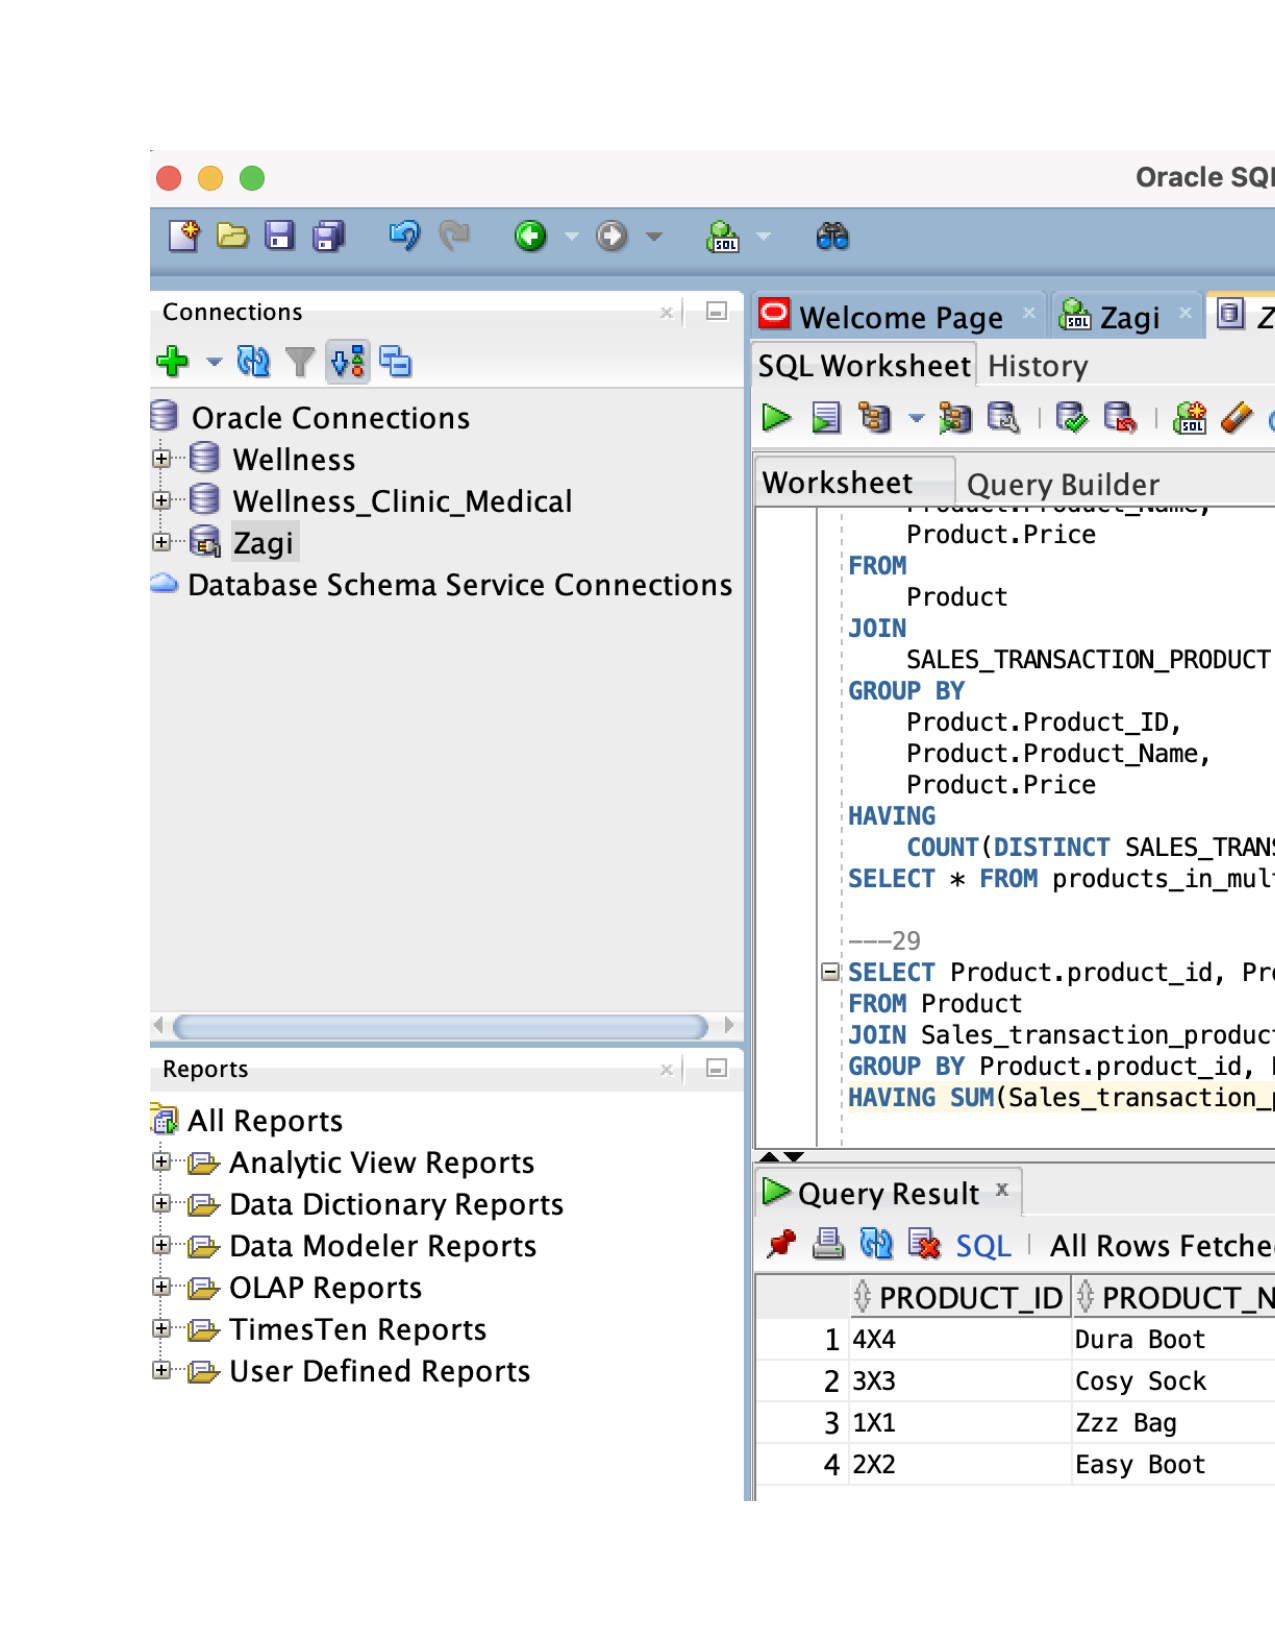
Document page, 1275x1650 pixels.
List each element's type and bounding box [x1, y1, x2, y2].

picture [150, 150, 1275, 1501]
